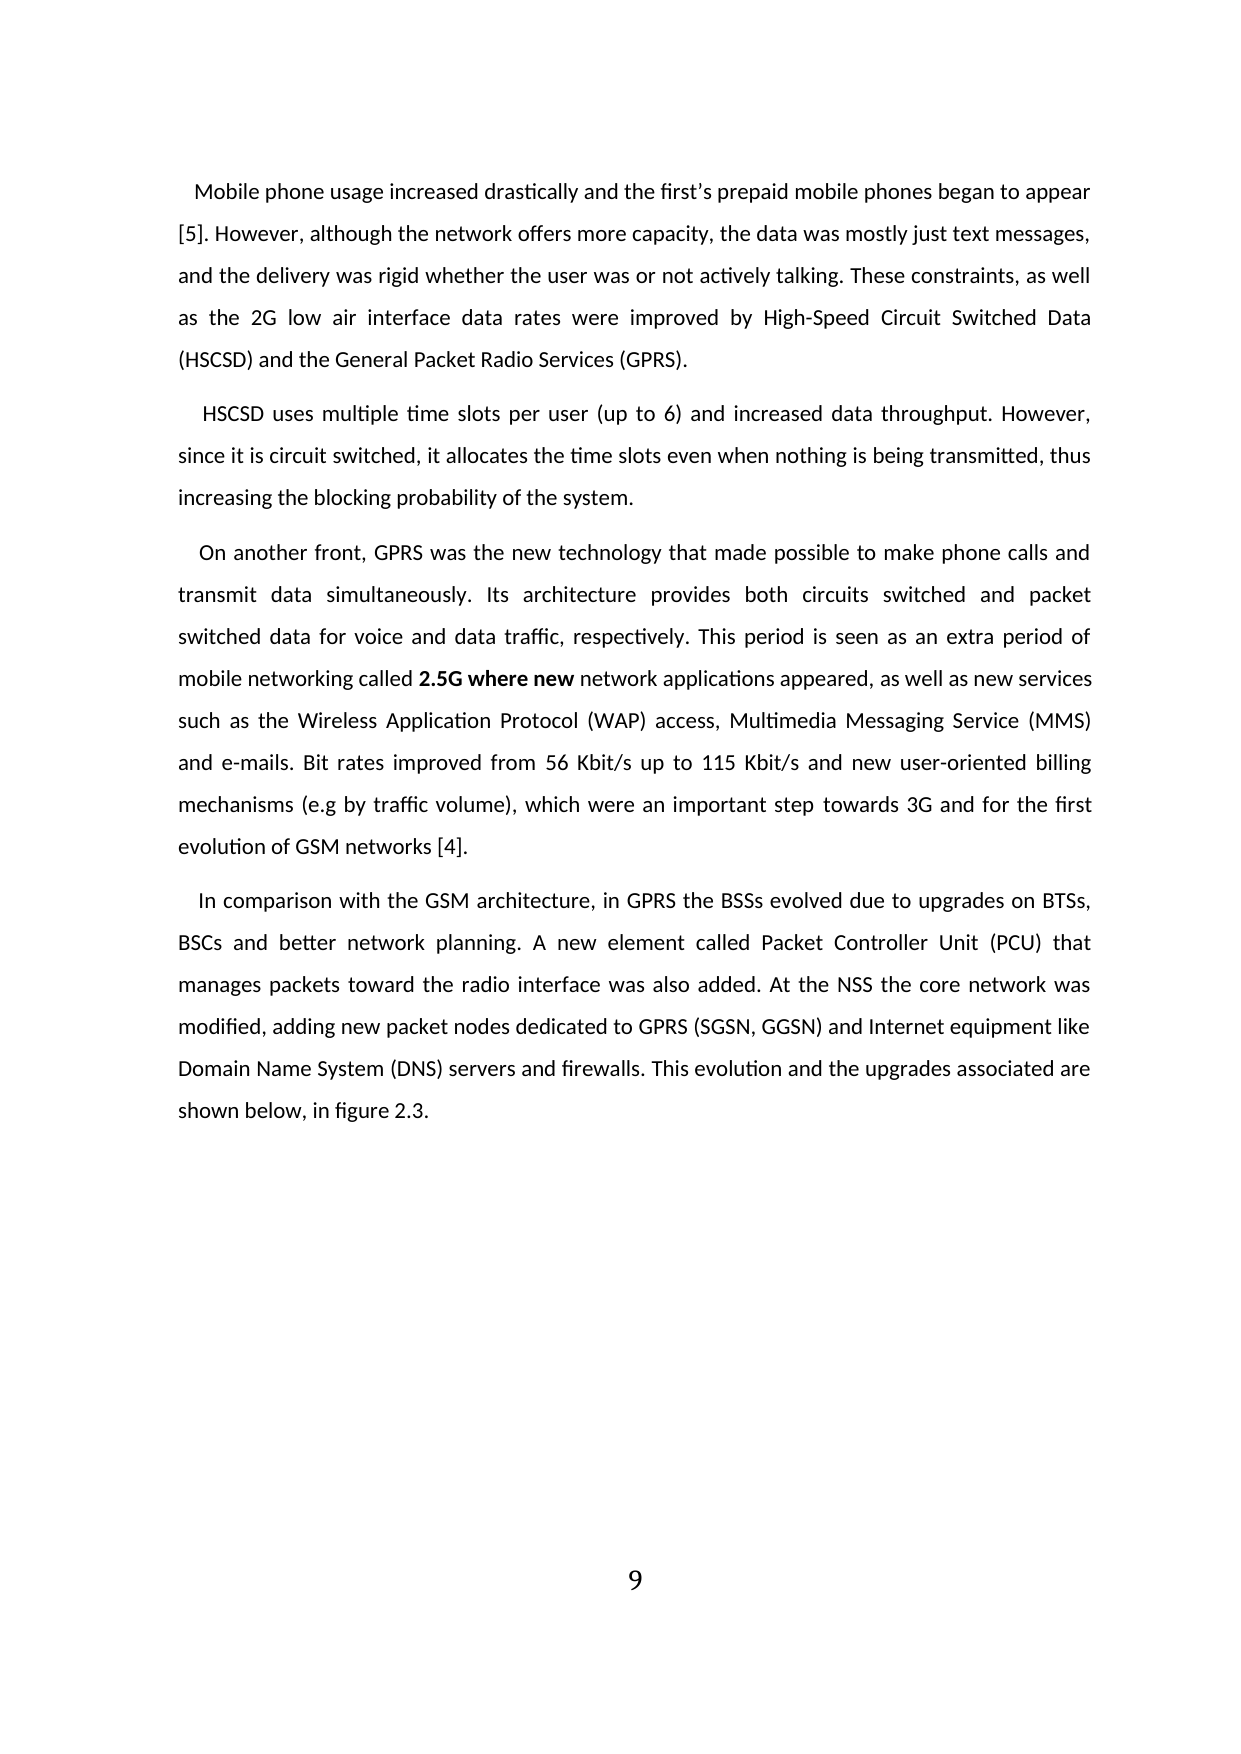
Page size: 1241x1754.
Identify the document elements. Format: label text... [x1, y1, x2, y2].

text Mobile phone usage increased drastically and the first’s prepaid mobile phones began to appear [5]. However, although the network offers more capacity, the data was mostly just text messages, and the delivery was rigid whether the user was or not actively talking. These constraints, as well as the 2G low air interface data rates were improved by High-Speed Circuit Switched Data (HSCSD) and the General Packet Radio Services (GPRS). [178, 177, 1092, 373]
text HSCSD uses multiple time slots per user (6) and increased data throughput. However, since it is circuit switched, it allocates the time slots even when nothing is being transmitted, thus increasing the blocking probability of the system. [178, 399, 1092, 512]
text On another front, GPRS was the new technology that made possible to make phone calls and transmit data simultaneously. Its architecture provides both circuits switched and packet switched data for voice and data traffic, respectively. This period is seen as an extra period of mobile networking called 2.5Getwork applications appeared, as well as new services such as the Wireless Application Protocol (WAP) access, Multimedia Messaging Service (MMS) and e-mails. Bit rates improved from 56 Kbit/s up to 115 Kbit/s and new user-oriented billing mechanisms (traffic) were an important step towards 3G and for the first evolution of GSM networks [4]. [178, 538, 1092, 860]
text In comparison with the GSM architecture, in GPRS the BSSs evolved due to upgrades on BTSs, BSC and better network planning. A new element called Packet Controller Unit (PCU) that manages packets toward the radio interface was also added. At the NSS the core network was modified, adding new packet nodes dedicated to GPRS (SGSN, GGSN) and Internet equipment like Domain Name System (DNS) servers and firewalls. This evolution and the upgrades associated are shown below, in figure 2.3. [178, 886, 1092, 1124]
